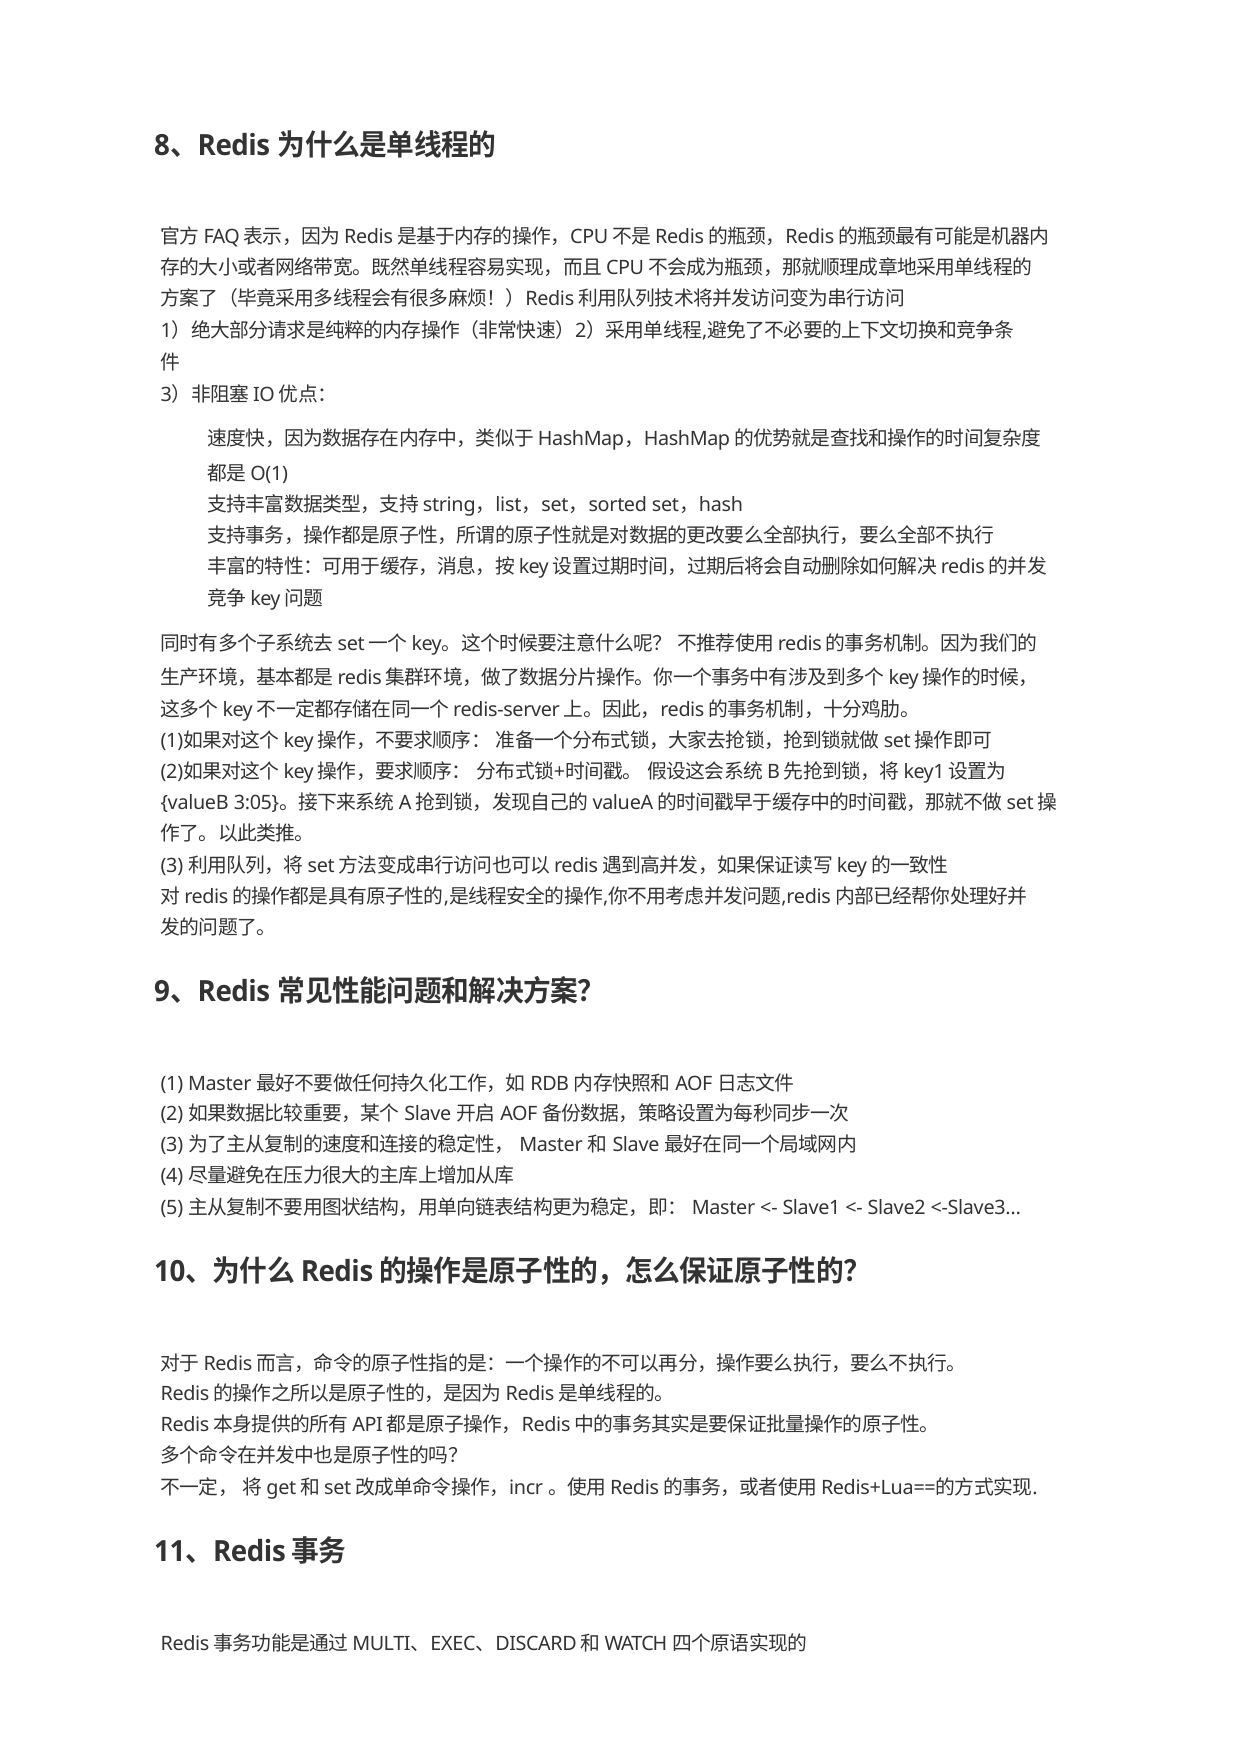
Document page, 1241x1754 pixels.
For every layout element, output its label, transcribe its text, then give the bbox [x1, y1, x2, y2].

text 件 [0, 343, 1124, 376]
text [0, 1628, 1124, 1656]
text 丰富的特性：可用于缓存，消息，按key设置过期时间，过期后将会自动删除如何解决redis的并发 [0, 548, 1124, 580]
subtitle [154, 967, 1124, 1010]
text 支持事务，操作都是原子性，所谓的原子性就是对数据的更改要么全部执行，要么全部不执行 [0, 517, 1124, 548]
text 方案了（毕竟采用多线程会有很多麻烦！）Redis利用队列技术将并发访问变为串行访问 [0, 281, 1124, 312]
text {valueB 3:05}。接下来系统A抢到锁，发现自己的valueA的时间戳早于缓存中的时间戳，那就不做set操 [0, 785, 1124, 816]
text 存的大小或者网络带宽。既然单线程容易实现，而且CPU不会成为瓶颈，那就顺理成章地采用单线程的 [0, 249, 1124, 281]
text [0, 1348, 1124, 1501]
text 支持丰富数据类型，支持string，list，set，sorted set，hash [0, 486, 1124, 517]
text 1）绝大部分请求是纯粹的内存操作（非常快速）2）采用单线程,避免了不必要的上下文切换和竞争条 [0, 312, 1124, 343]
text 速度快，因为数据存在内存中，类似于HashMap，HashMap的优势就是查找和操作的时间复杂度 [0, 408, 1124, 455]
subtitle 8、Redis 为什么是单线程的 [154, 121, 1124, 164]
text 同时有多个子系统去set一个key。这个时候要注意什么呢？ 不推荐使用redis的事务机制。因为我们的 [0, 611, 1124, 660]
text 这多个key不一定都存储在同一个redis-server上。因此，redis的事务机制，十分鸡肋。 [0, 691, 1124, 722]
text 3）非阻塞IO优点： [0, 376, 1124, 408]
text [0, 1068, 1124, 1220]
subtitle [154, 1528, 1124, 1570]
text 官方FAQ表示，因为Redis是基于内存的操作，CPU不是Redis的瓶颈，Redis的瓶颈最有可能是机器内 [0, 222, 1124, 249]
text (2)如果对这个key操作，要求顺序： 分布式锁+时间戳。 假设这会系统B先抢到锁，将key1设置为 [0, 753, 1124, 785]
text 生产环境，基本都是redis集群环境，做了数据分片操作。你一个事务中有涉及到多个key操作的时候， [0, 660, 1124, 691]
text 竞争key问题 [0, 580, 1124, 611]
text (1)如果对这个key操作，不要求顺序： 准备一个分布式锁，大家去抢锁，抢到锁就做set操作即可 [0, 722, 1124, 753]
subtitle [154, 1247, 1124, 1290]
text 作了。以此类推。 [0, 816, 1124, 847]
text 都是O(1) [0, 455, 1124, 486]
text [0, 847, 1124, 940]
